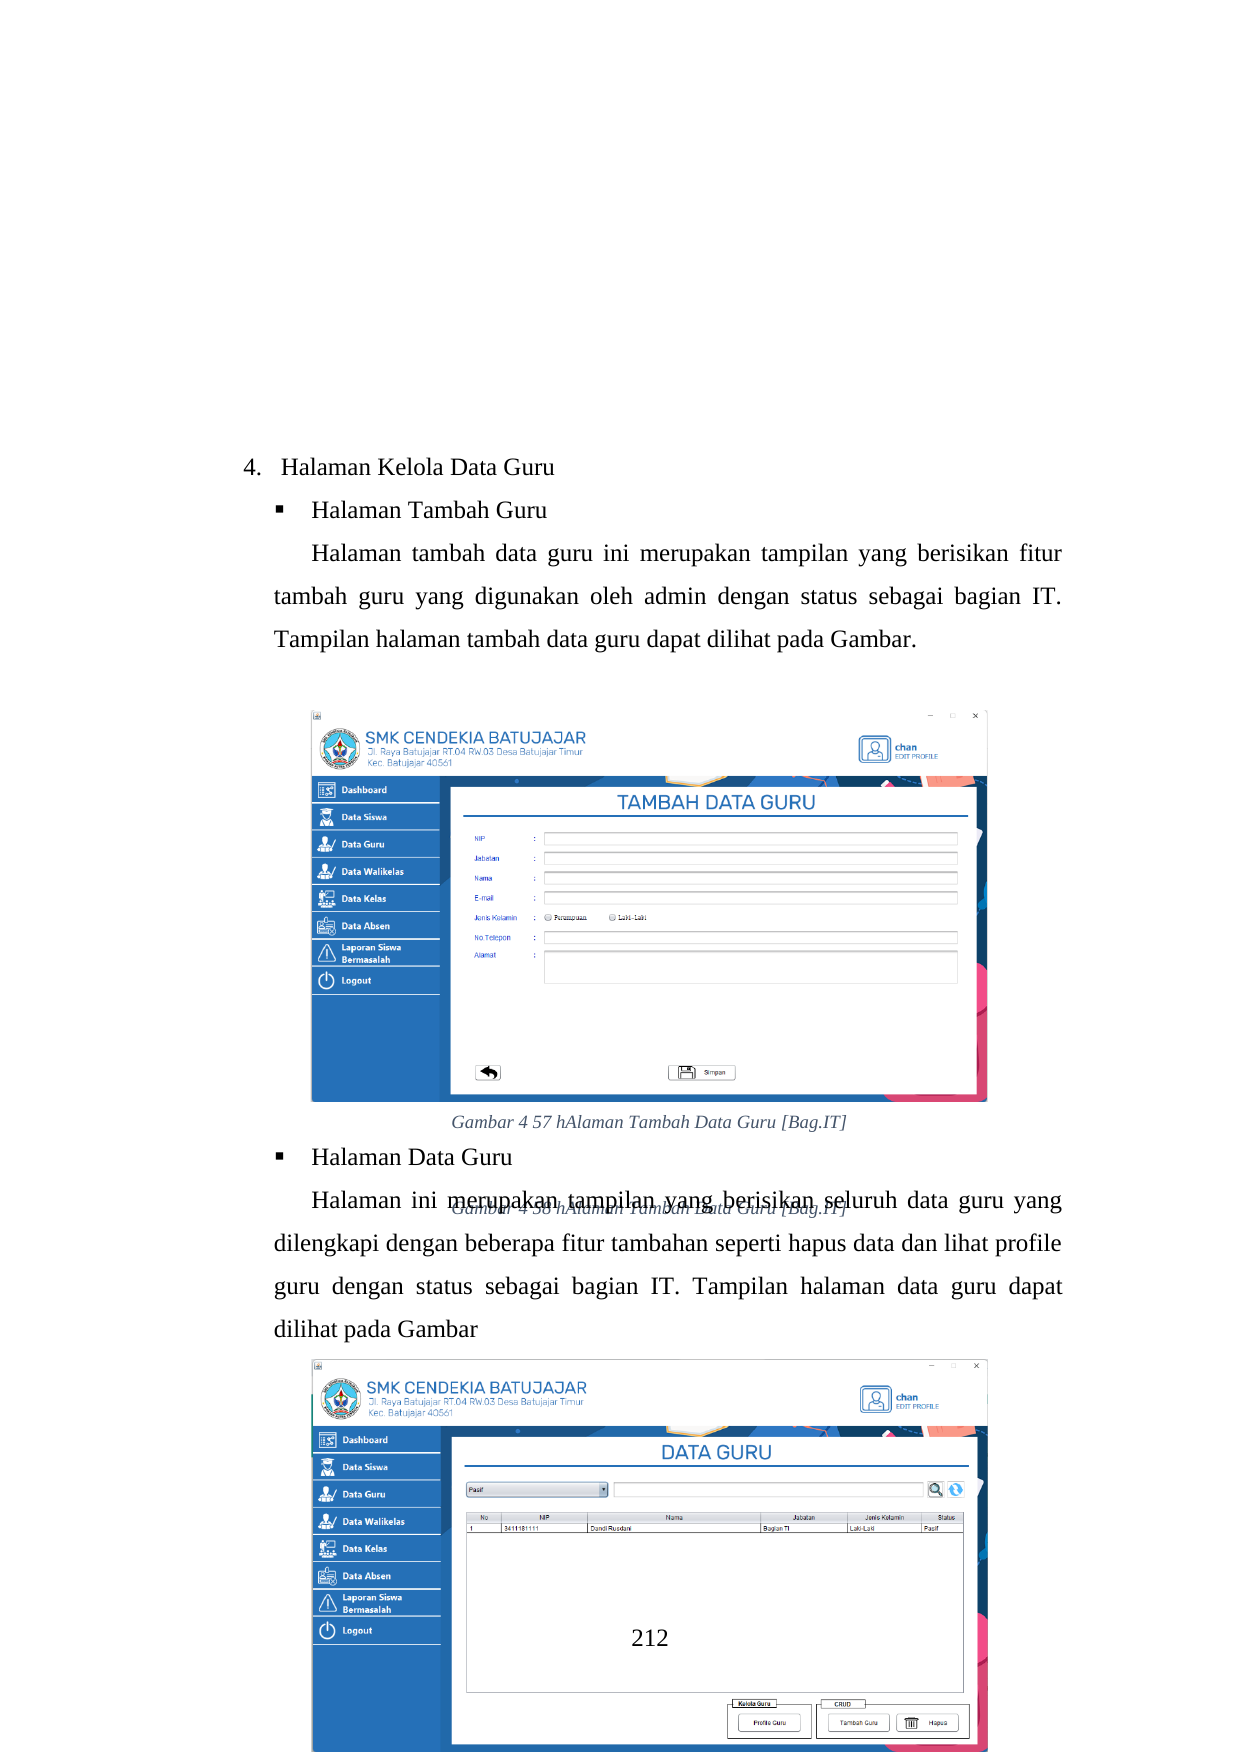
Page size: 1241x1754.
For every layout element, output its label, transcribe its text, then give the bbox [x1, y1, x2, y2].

list Halaman Data Guru [274, 1142, 1063, 1171]
list Halaman Tambah Guru [274, 495, 1063, 524]
picture [310, 710, 988, 1102]
picture [311, 1359, 988, 1752]
text Halaman ini merupakan tampilan yang berisikan seluruh data guru yang dilengkapi dengan beberapa fitur tambahan seperti hapus data dan lihat profile guru dengan status sebagai bagian IT. Tampilan halaman data guru dapat dilihat pada Gambar [274, 1185, 1063, 1343]
text Halaman tambah data guru ini merupakan tampilan yang berisikan fitur tambah guru yang digunakan oleh admin dengan status sebagai bagian IT. Tampilan halaman tambah data guru dapat dilihat pada Gambar. [274, 538, 1063, 653]
list Halaman Kelola Data Guru [243, 452, 1063, 481]
